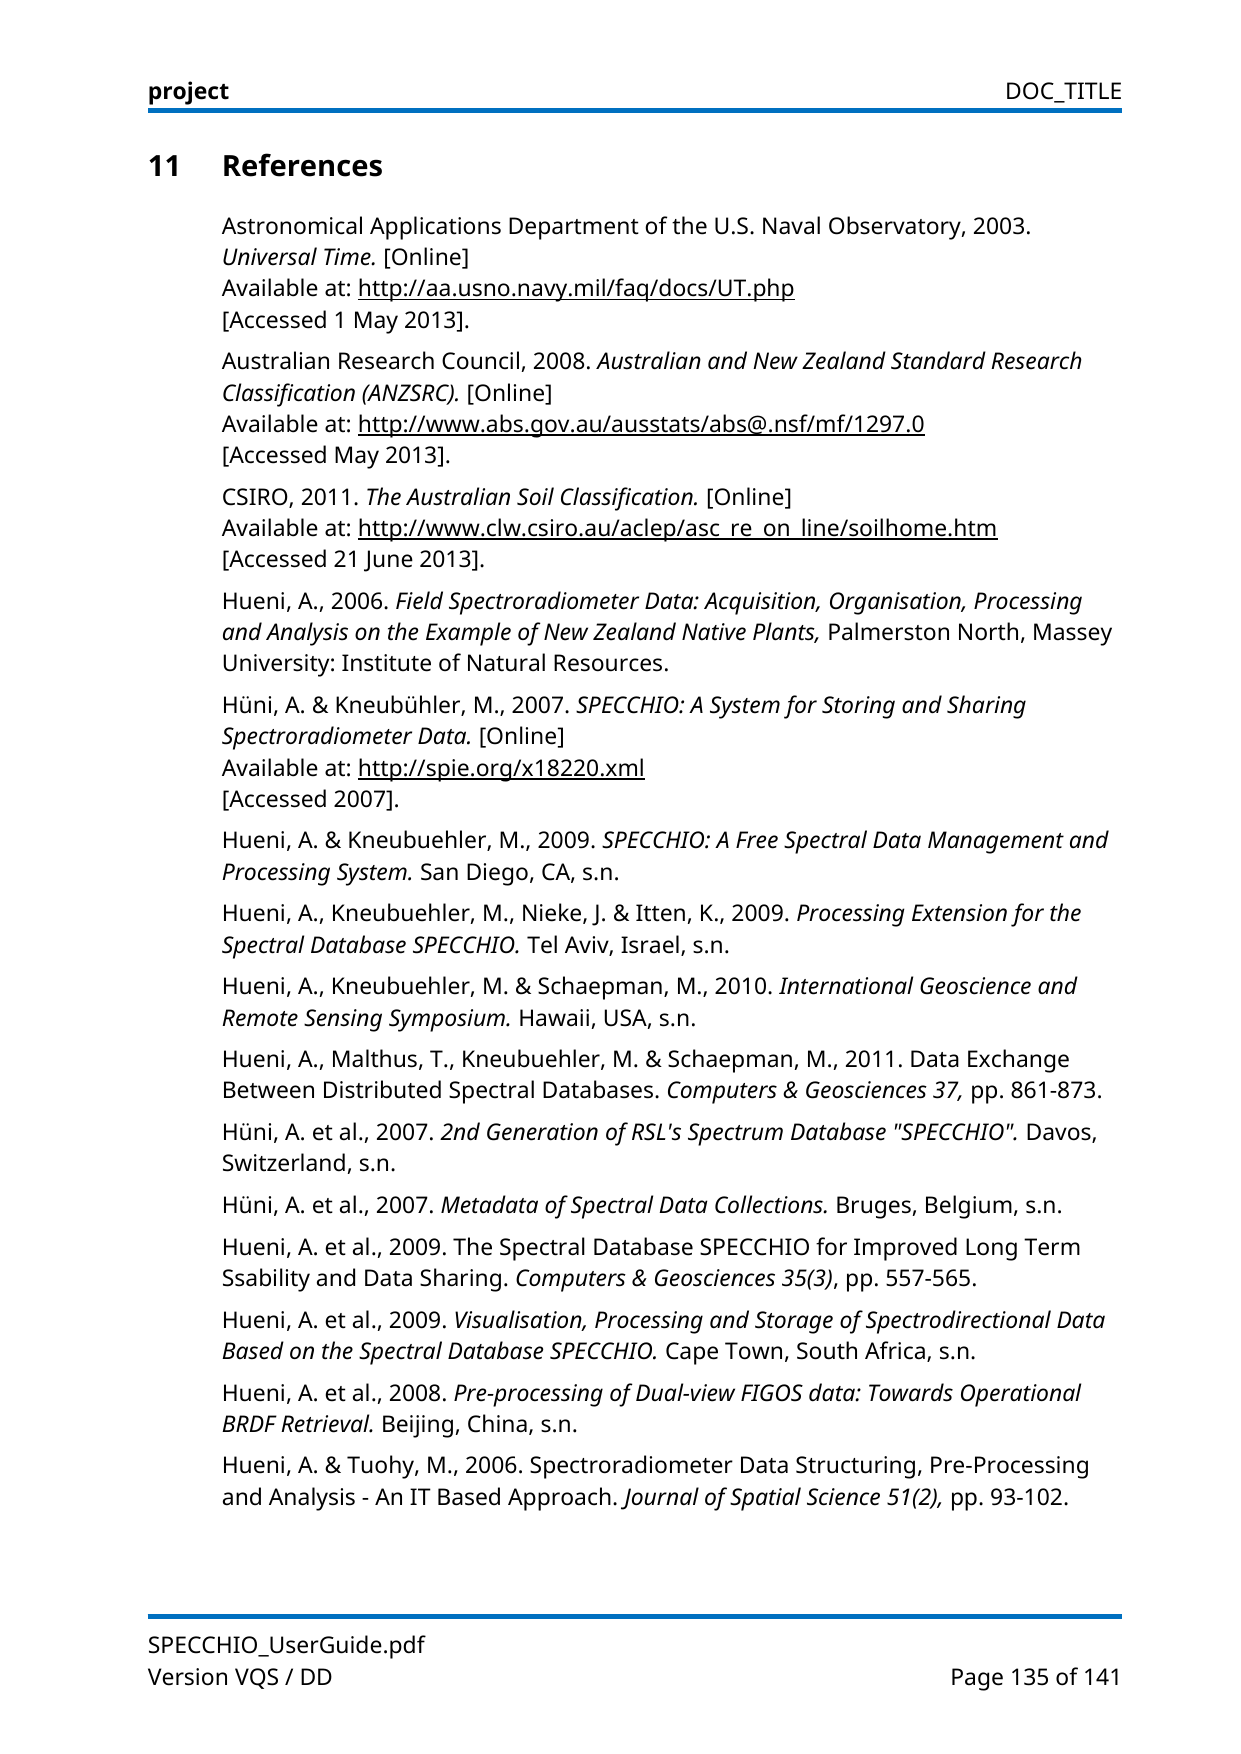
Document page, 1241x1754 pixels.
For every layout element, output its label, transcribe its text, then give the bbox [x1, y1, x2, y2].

text Hueni, A., 2006. Field Spectroradiometer Data: Acquisition, Organisation, Processing and Analysis on the Example of New Zealand Native Plants, Palmerston North, Massey University: Institute of Natural Resources. [222, 585, 1122, 679]
text Hueni, A. et al., 2009. The Spectral Database SPECCHIO for Improved Long Term Ssability and Data Sharing. Computers & Geosciences 35(3), pp. 557-565. [222, 1231, 1122, 1293]
text Hueni, A., Malthus, T., Kneubuehler, M. & Schaepman, M., 2011. Data Exchange Between Distributed Spectral Databases. Computers & Geosciences 37, pp. 861-873. [222, 1043, 1122, 1106]
text Hueni, A. et al., 2008. Pre-processing of Dual-view FIGOS data: Towards Operational BRDF Retrieval. Beijing, China, s.n. [222, 1377, 1122, 1439]
text Hüni, A. et al., 2007. 2nd Generation of RSL's Spectrum Database "SPECCHIO". Davos, Switzerland, s.n. [222, 1116, 1122, 1179]
text Astronomical Applications Department of the U.S. Naval Observatory, 2003. Universal Time. [Online] Available at: http://aa.usno.navy.mil/faq/docs/UT.php [Accessed 1 May 2013]. [222, 210, 1122, 335]
text Hueni, A. & Kneubuehler, M., 2009. SPECCHIO: A Free Spectral Data Management and Processing System. San Diego, CA, s.n. [222, 824, 1122, 887]
text CSIRO, 2011. The Australian Soil Classification. [Online] Available at: http://www.clw.csiro.au/aclep/asc_re_on_line/soilhome.htm [Accessed 21 June 2013]. [222, 481, 1122, 574]
text Hueni, A. & Tuohy, M., 2006. Spectroradiometer Data Structuring, Pre-Processing and Analysis - An IT Based Approach. Journal of Spatial Science 51(2), pp. 93-102. [222, 1449, 1122, 1512]
text Hueni, A., Kneubuehler, M. & Schaepman, M., 2010. International Geoscience and Remote Sensing Symposium. Hawaii, USA, s.n. [222, 970, 1122, 1033]
text Hueni, A. et al., 2009. Visualisation, Processing and Storage of Spectrodirectional Data Based on the Spectral Database SPECCHIO. Cape Town, South Africa, s.n. [222, 1304, 1122, 1366]
text Australian Research Council, 2008. Australian and New Zealand Standard Research Classification (ANZSRC). [Online] Available at: http://www.abs.gov.au/ausstats/abs@.nsf/mf/1297.0 [Accessed May 2013]. [222, 345, 1122, 470]
text Hüni, A. et al., 2007. Metadata of Spectral Data Collections. Bruges, Belgium, s.n. [222, 1189, 1122, 1220]
text Hueni, A., Kneubuehler, M., Nieke, J. & Itten, K., 2009. Processing Extension for the Spectral Database SPECCHIO. Tel Aviv, Israel, s.n. [222, 897, 1122, 960]
subtitle References [148, 145, 1122, 185]
text Hüni, A. & Kneubühler, M., 2007. SPECCHIO: A System for Storing and Sharing Spectroradiometer Data. [Online] Available at: http://spie.org/x18220.xml [Accessed 2007]. [222, 689, 1122, 814]
